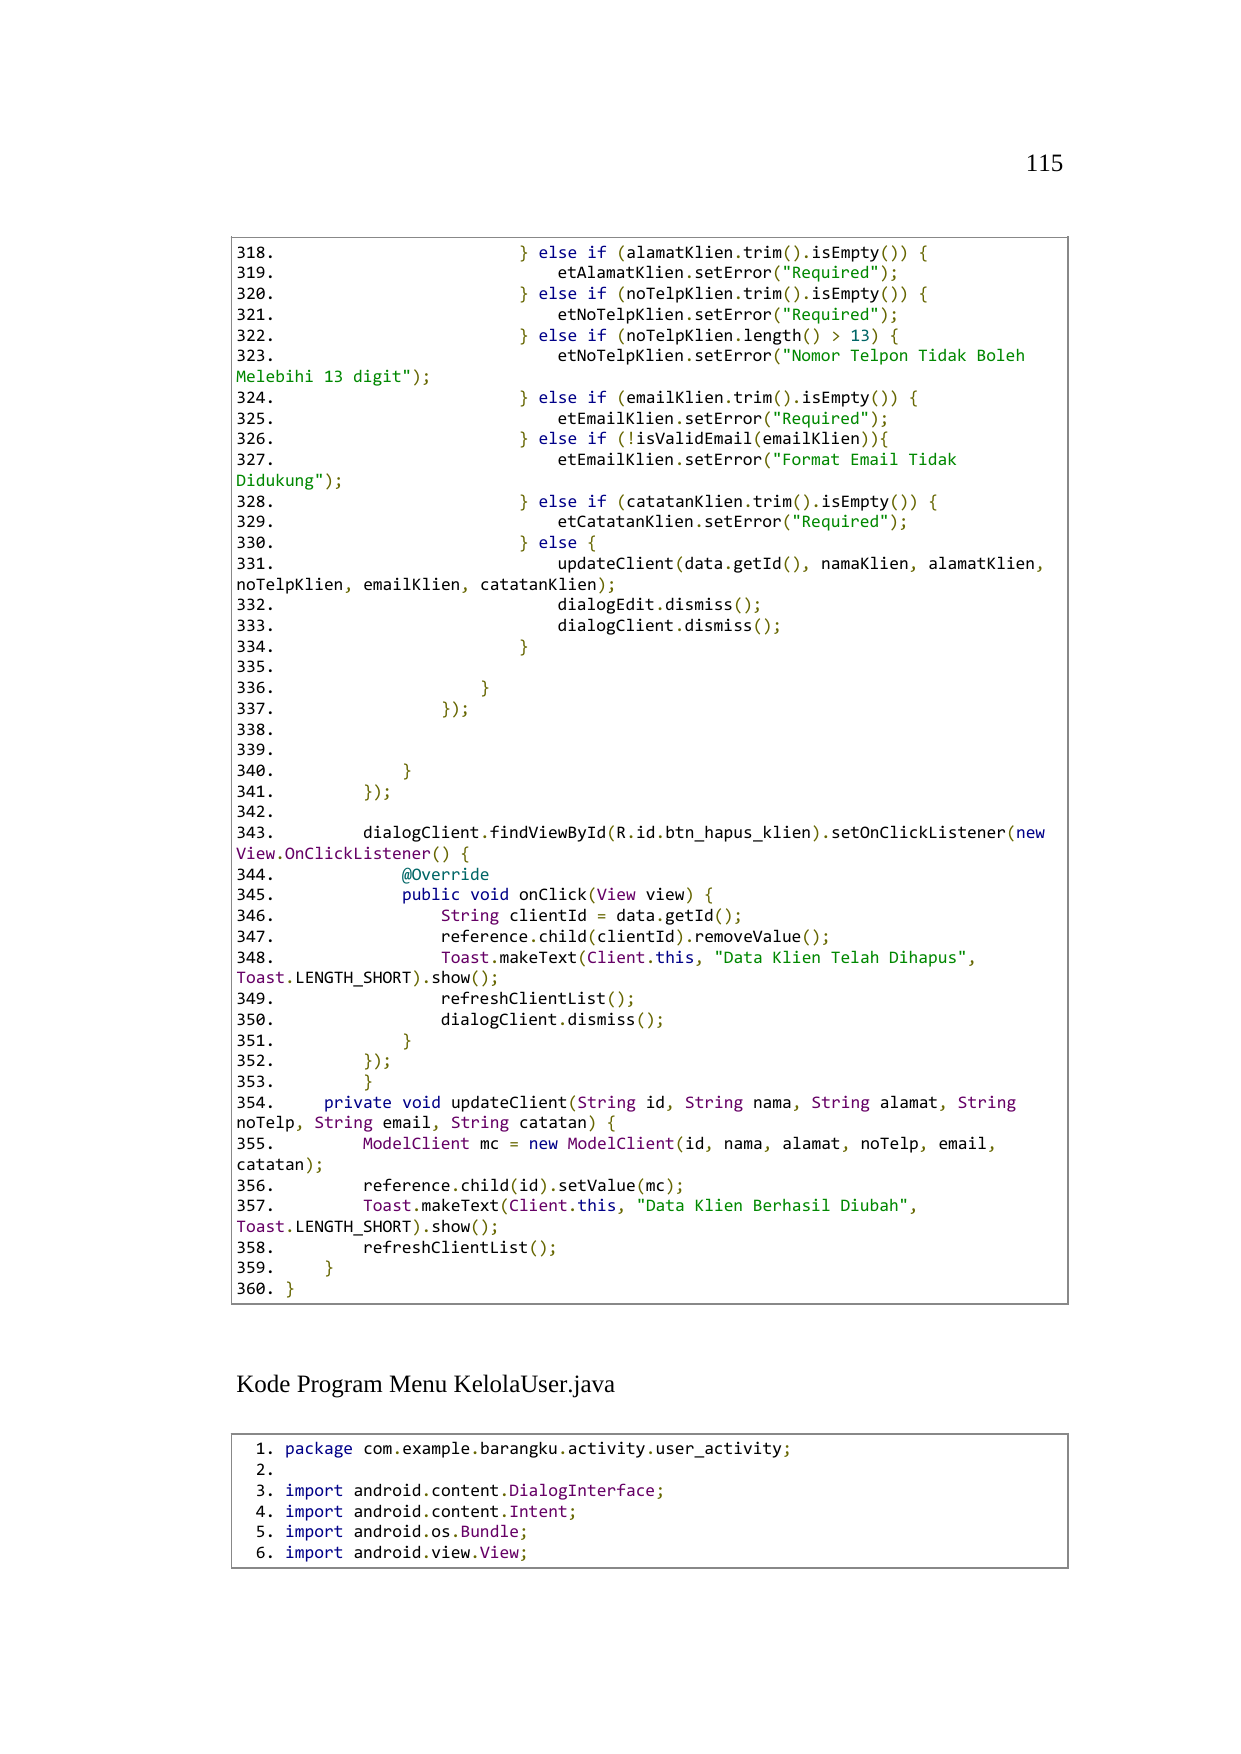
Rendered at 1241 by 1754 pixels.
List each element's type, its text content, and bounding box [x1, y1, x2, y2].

text 4. import android.content.Intent; [236, 1501, 1063, 1522]
text 349. refreshClientList(); [236, 988, 1063, 1009]
text 337. }); [236, 698, 1063, 719]
text 340. } [236, 760, 1063, 781]
text 322. } else if (noTelpKlien.length() > 13) { [236, 325, 1063, 346]
text 345. public void onClick(View view) { [236, 885, 1063, 905]
text 341. }); [236, 781, 1063, 802]
text 339. [236, 739, 1063, 760]
text 332. dialogEdit.dismiss(); [236, 594, 1063, 615]
text 338. [236, 719, 1063, 739]
text 328. } else if (catatanKlien.trim().isEmpty()) { [236, 491, 1063, 512]
text 354. private void updateClient(String id, String nama, String alamat, String noTelp, String email, String catatan) { [236, 1092, 1063, 1133]
text 320. } else if (noTelpKlien.trim().isEmpty()) { [236, 283, 1063, 304]
text 351. } [236, 1030, 1063, 1051]
text 333. dialogClient.dismiss(); [236, 615, 1063, 636]
text 343. dialogClient.findViewById(R.id.btn_hapus_klien).setOnClickListener(new View.OnClickListener() { [236, 822, 1063, 864]
text 348. Toast.makeText(Client.this, "Data Klien Telah Dihapus", Toast.LENGTH_SHORT).show(); [236, 947, 1063, 988]
text 344. @Override [236, 864, 1063, 885]
text 355. ModelClient mc = new ModelClient(id, nama, alamat, noTelp, email, catatan); [236, 1133, 1063, 1175]
text 352. }); [236, 1051, 1063, 1071]
text 3. import android.content.DialogInterface; [236, 1480, 1063, 1501]
text 360. } [232, 1273, 1067, 1303]
text 353. } [236, 1071, 1063, 1092]
text 358. refreshClientList(); [236, 1237, 1063, 1258]
text 2. [236, 1459, 1063, 1480]
text 323. etNoTelpKlien.setError("Nomor Telpon Tidak Boleh Melebihi 13 digit"); [236, 346, 1063, 387]
text 342. [236, 802, 1063, 822]
text 359. } [236, 1258, 1063, 1273]
text 1. package com.example.barangku.activity.user_activity; [232, 1435, 1067, 1459]
text 326. } else if (!isValidEmail(emailKlien)){ [236, 429, 1063, 449]
text 330. } else { [236, 532, 1063, 553]
text 318. } else if (alamatKlien.trim().isEmpty()) { [232, 238, 1067, 263]
text 321. etNoTelpKlien.setError("Required"); [236, 304, 1063, 325]
text 336. } [236, 677, 1063, 698]
text 319. etAlamatKlien.setError("Required"); [236, 263, 1063, 283]
text 325. etEmailKlien.setError("Required"); [236, 408, 1063, 429]
text 356. reference.child(id).setValue(mc); [236, 1175, 1063, 1196]
text 335. [236, 657, 1063, 677]
text 346. String clientId = data.getId(); [236, 905, 1063, 926]
text 327. etEmailKlien.setError("Format Email Tidak Didukung"); [236, 449, 1063, 491]
text 324. } else if (emailKlien.trim().isEmpty()) { [236, 387, 1063, 408]
text Kode Program Menu KelolaUser.java [236, 1369, 1063, 1398]
text 347. reference.child(clientId).removeValue(); [236, 926, 1063, 947]
text 334. } [236, 636, 1063, 657]
text 357. Toast.makeText(Client.this, "Data Klien Berhasil Diubah", Toast.LENGTH_SHORT).show(); [236, 1196, 1063, 1237]
text 6. import android.view.View; [232, 1537, 1067, 1567]
text 5. import android.os.Bundle; [236, 1522, 1063, 1537]
text 350. dialogClient.dismiss(); [236, 1009, 1063, 1030]
text 329. etCatatanKlien.setError("Required"); [236, 512, 1063, 532]
text 331. updateClient(data.getId(), namaKlien, alamatKlien, noTelpKlien, emailKlien, catatanKlien); [236, 553, 1063, 594]
